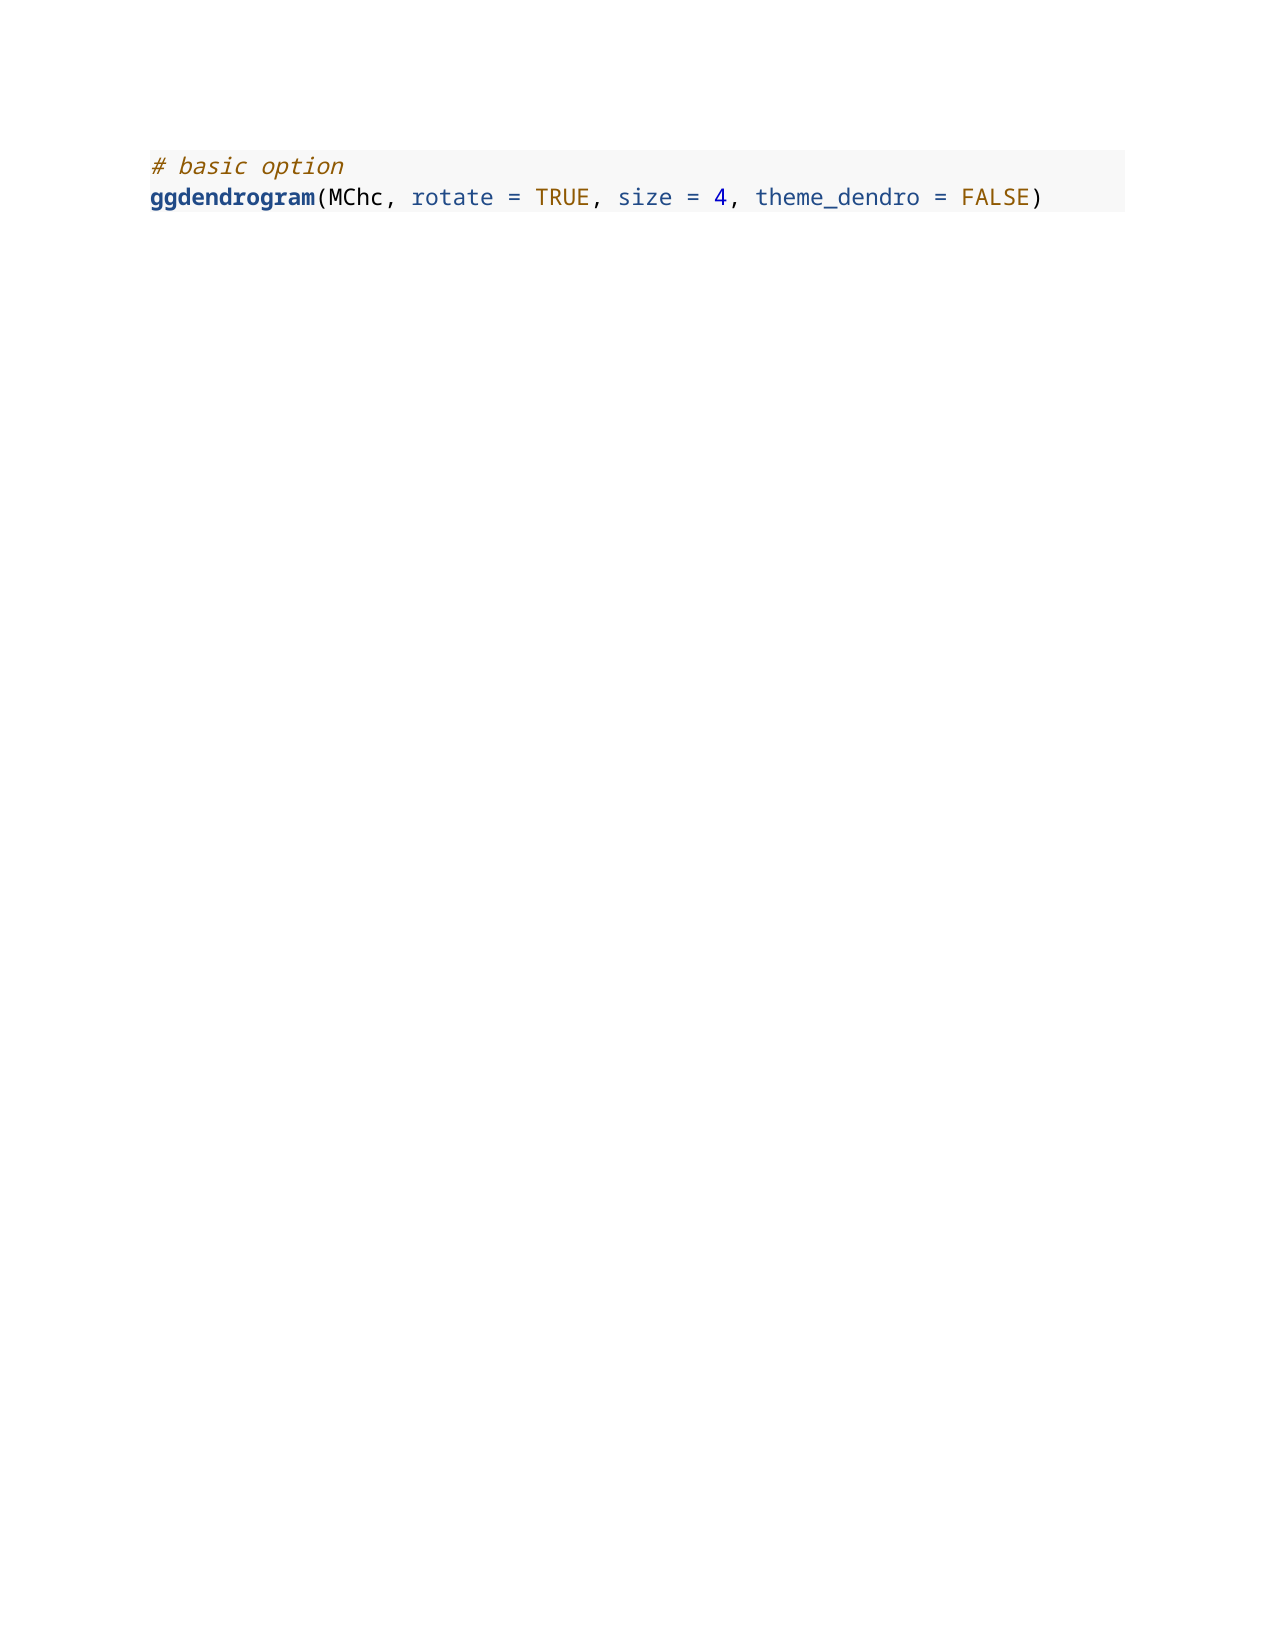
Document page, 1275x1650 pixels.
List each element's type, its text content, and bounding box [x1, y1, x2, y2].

text # basic option ggdendrogram(MChc, rotate = TRUE, size = 4, theme_dendro = FALSE) [342, 150, 1125, 212]
